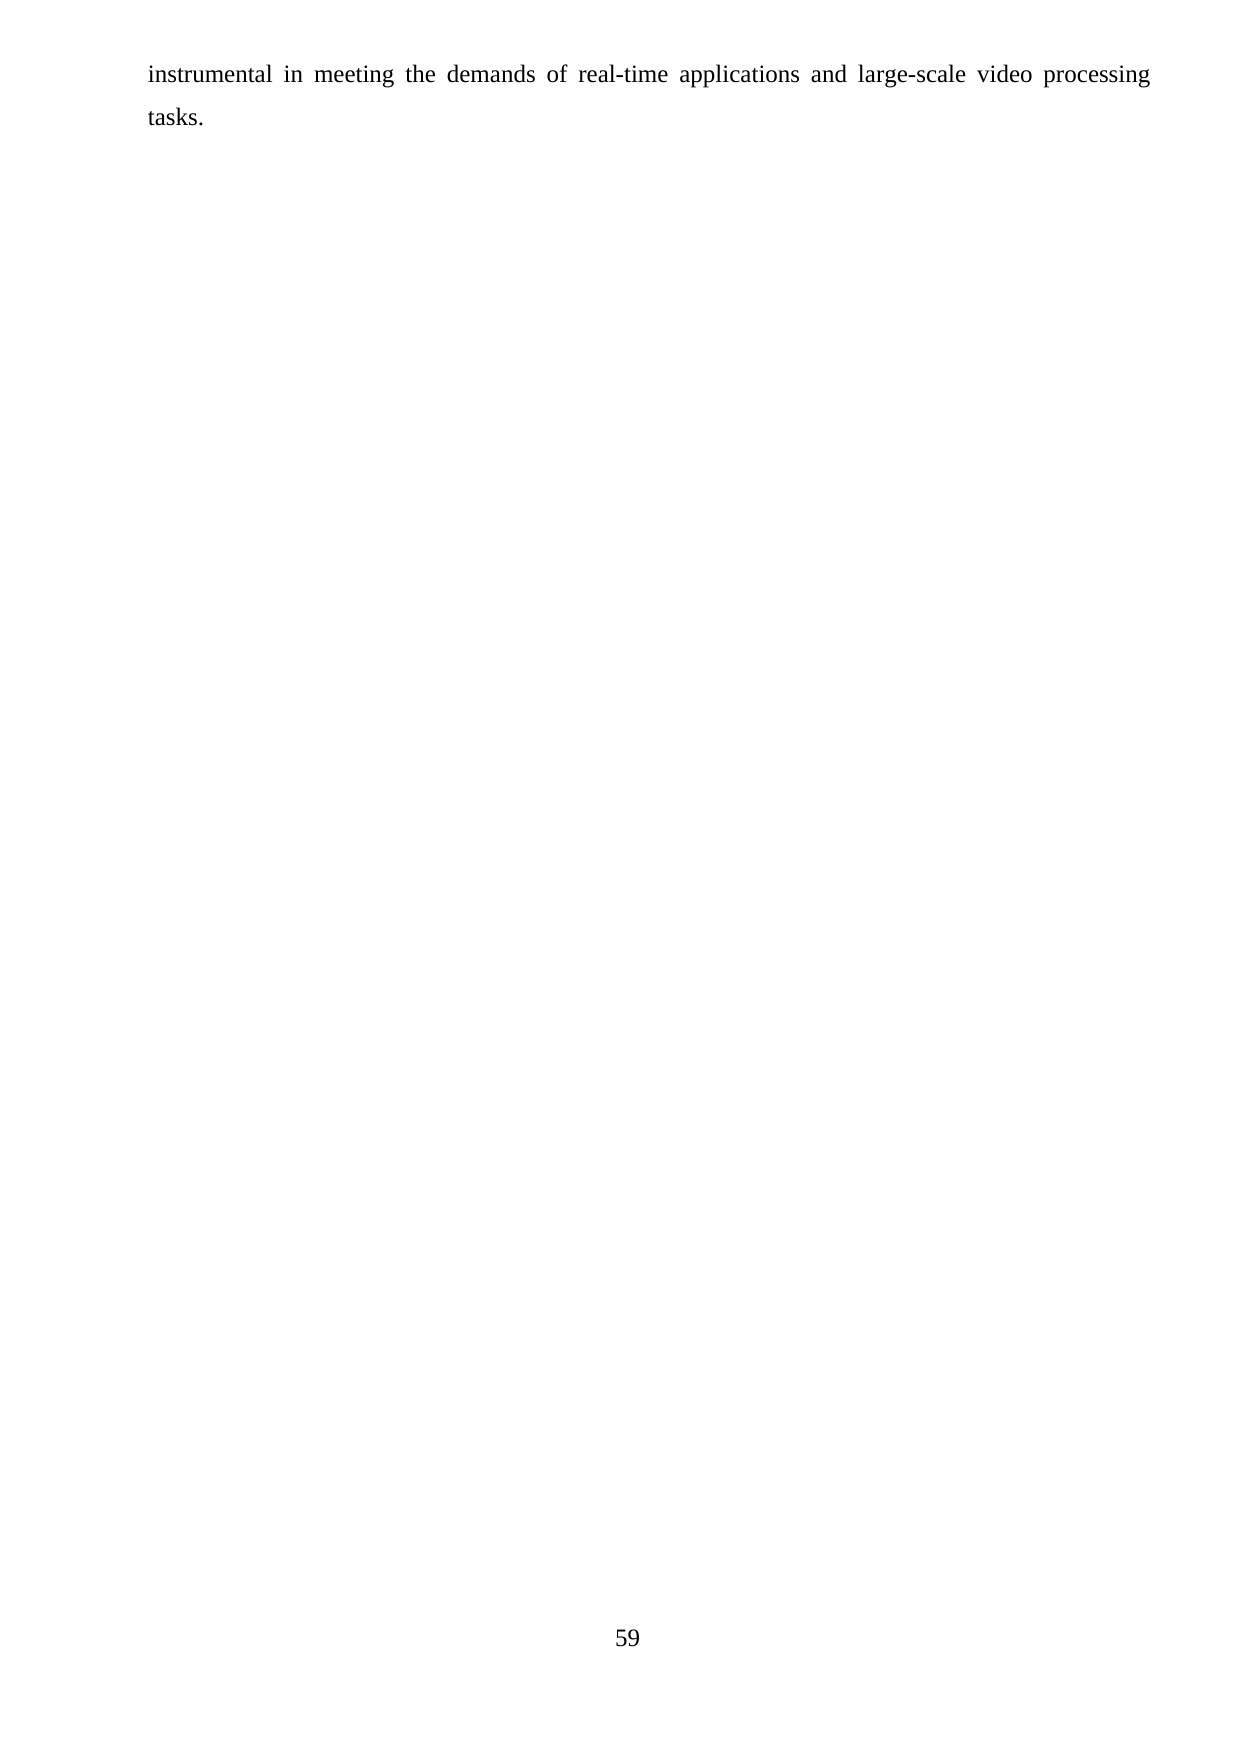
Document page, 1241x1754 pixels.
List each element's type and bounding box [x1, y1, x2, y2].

text [148, 59, 1152, 131]
